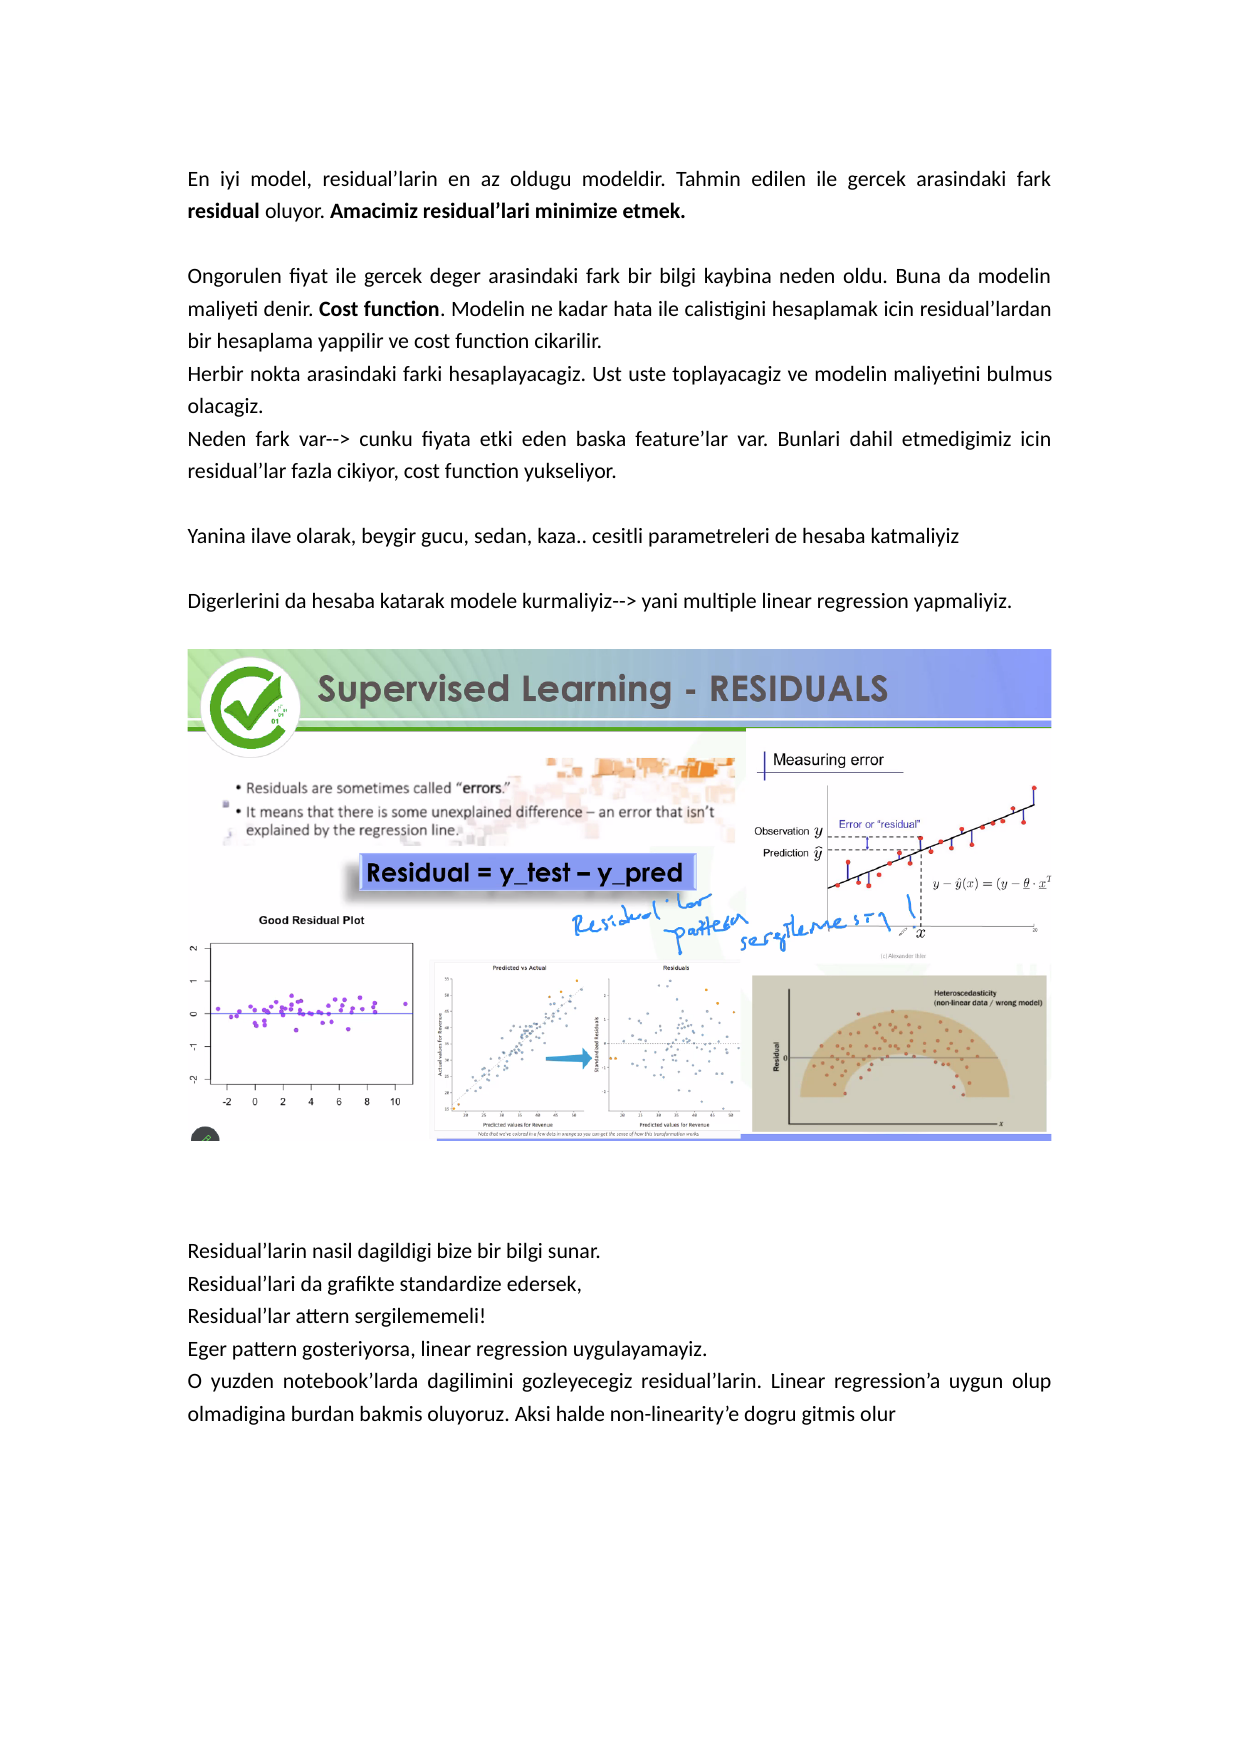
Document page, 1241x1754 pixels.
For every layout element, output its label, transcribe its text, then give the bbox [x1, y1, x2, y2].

list O yuzden notebook’larda dagilimini gozleyecegiz residual’larin. Linear regression’a uygun olup olmadigina burdan bakmis oluyoruz. Aksi halde non-linearity’e dogru gitmis olur [187, 1364, 1053, 1429]
list Residual’lari da grafikte standardize edersek, [187, 1267, 1053, 1299]
picture [187, 649, 1052, 1141]
list En iyi model, residual’larin en az oldugu modeldir. Tahmin edilen ile gercek arasindaki fark residual oluyor. Amacimiz residual’lari minimize etmek. [187, 162, 1053, 227]
list Eger pattern gosteriyorsa, linear regression uygulayamayiz. [187, 1332, 1053, 1364]
list Residual’lar attern sergilememeli! [187, 1299, 1053, 1332]
list Digerlerini da hesaba katarak modele kurmaliyiz--> yani multiple linear regression yapmaliyiz. [187, 584, 1053, 617]
list Neden fark var--> cunku fiyata etki eden baska feature’lar var. Bunlari dahil etmedigimiz icin residual’lar fazla cikiyor, cost function yukseliyor. [187, 422, 1053, 487]
list Herbir nokta arasindaki farki hesaplayacagiz. Ust uste toplayacagiz ve modelin maliyetini bulmus olacagiz. [187, 357, 1053, 422]
list Ongorulen fiyat ile gercek deger arasindaki fark bir bilgi kaybina neden oldu. Buna da modelin maliyeti denir. Cost function. Modelin ne kadar hata ile calistigini hesaplamak icin residual’lardan bir hesaplama yappilir ve cost function cikarilir. [187, 259, 1053, 357]
list Residual’larin nasil dagildigi bize bir bilgi sunar. [187, 1234, 1053, 1267]
list Yanina ilave olarak, beygir gucu, sedan, kaza.. cesitli parametreleri de hesaba katmaliyiz [187, 519, 1053, 552]
